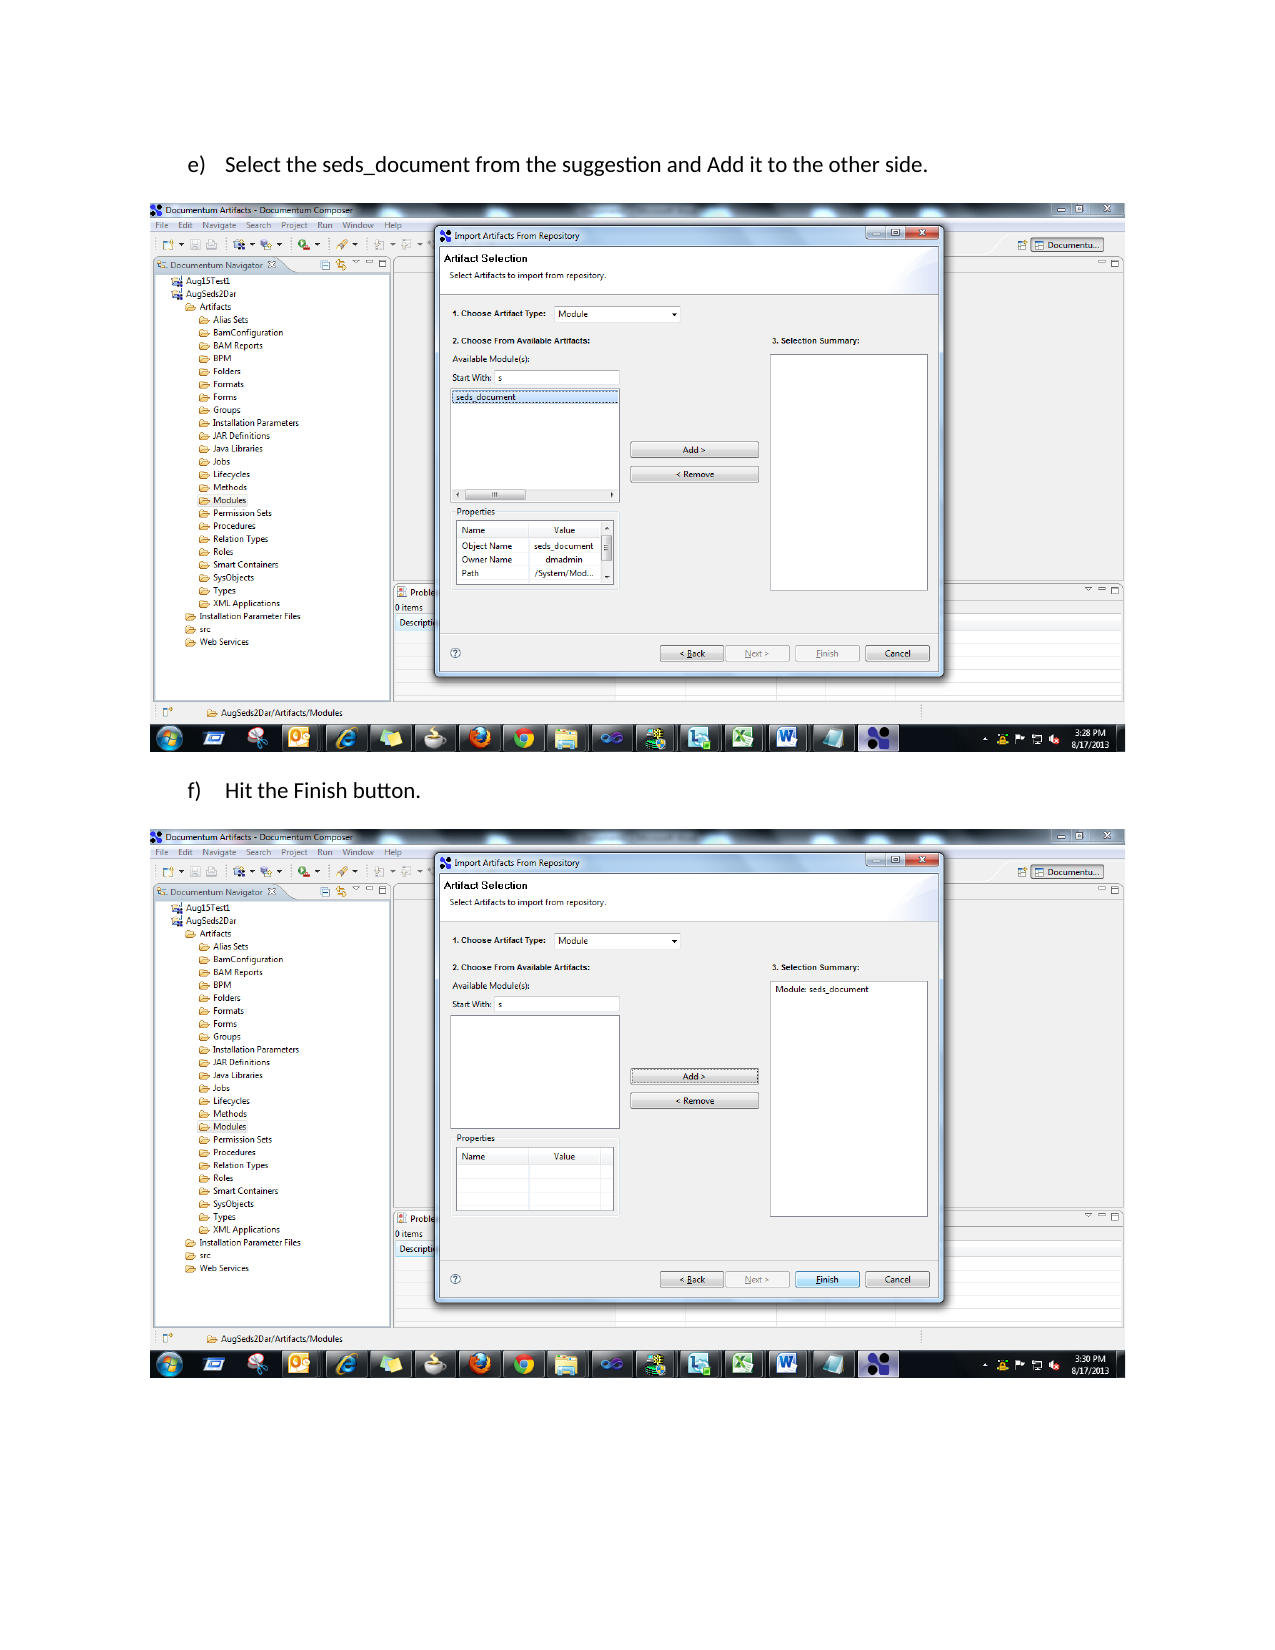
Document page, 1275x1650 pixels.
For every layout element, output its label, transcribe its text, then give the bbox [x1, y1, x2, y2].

picture [150, 203, 1125, 752]
list Select the seds_document from the suggestion and Add it to the other side. [187, 150, 1125, 178]
picture [150, 829, 1125, 1378]
list Hit the Finish button. [187, 776, 1125, 804]
